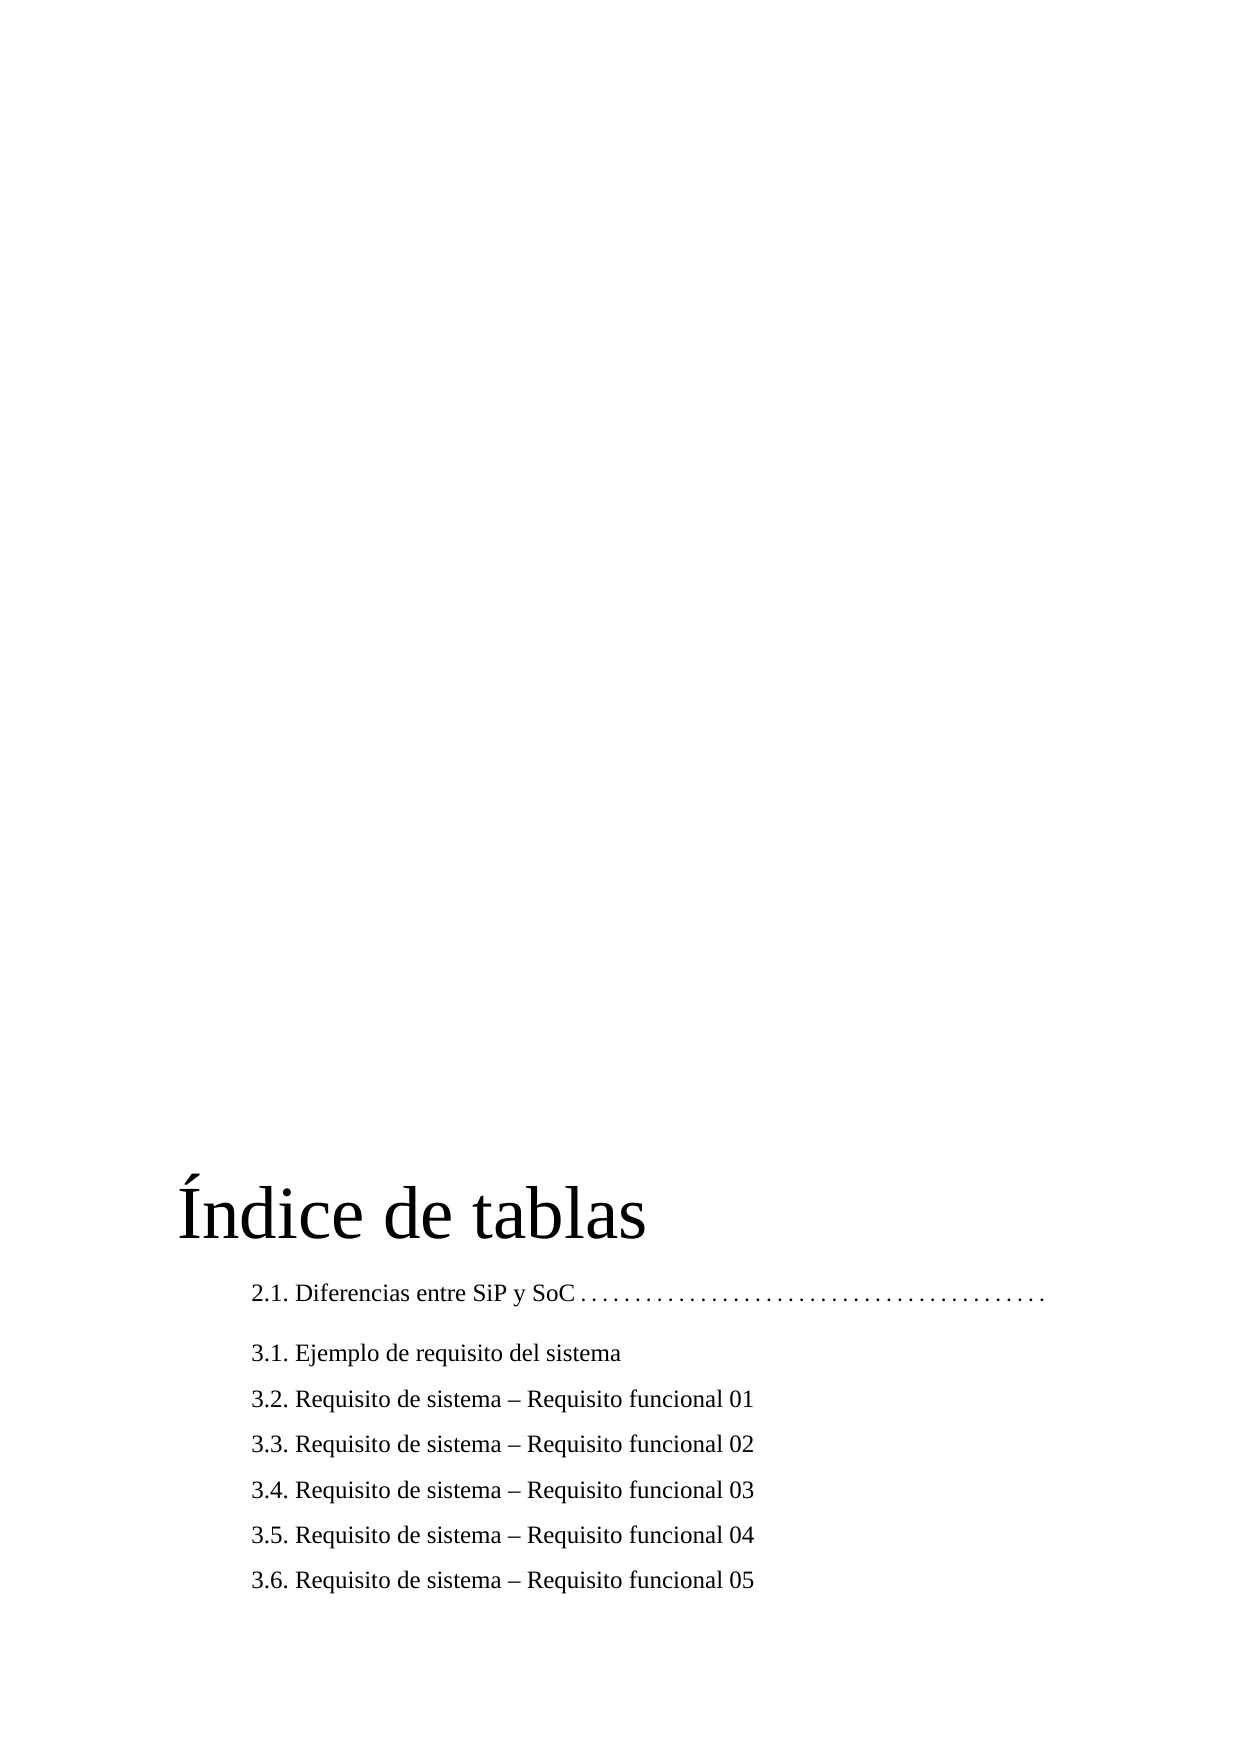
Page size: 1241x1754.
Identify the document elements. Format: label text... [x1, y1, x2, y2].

text 2.1. Diferencias entre SiP y SoC . . . . . . . . . . . . . . . . . . . . . . . . . . . . . . . . . . . . . . . . . . . [177, 1278, 1063, 1307]
text 3.4. Requisito de sistema – Requisito funcional 03 [177, 1475, 1063, 1503]
text Índice de tablas [177, 1168, 1063, 1255]
text 3.1. Ejemplo de requisito del sistema [177, 1338, 1063, 1367]
text 3.5. Requisito de sistema – Requisito funcional 04 [177, 1520, 1063, 1549]
text 3.3. Requisito de sistema – Requisito funcional 02 [177, 1429, 1063, 1458]
text 3.2. Requisito de sistema – Requisito funcional 01 [177, 1384, 1063, 1413]
text 3.6. Requisito de sistema – Requisito funcional 05 [177, 1566, 1063, 1594]
